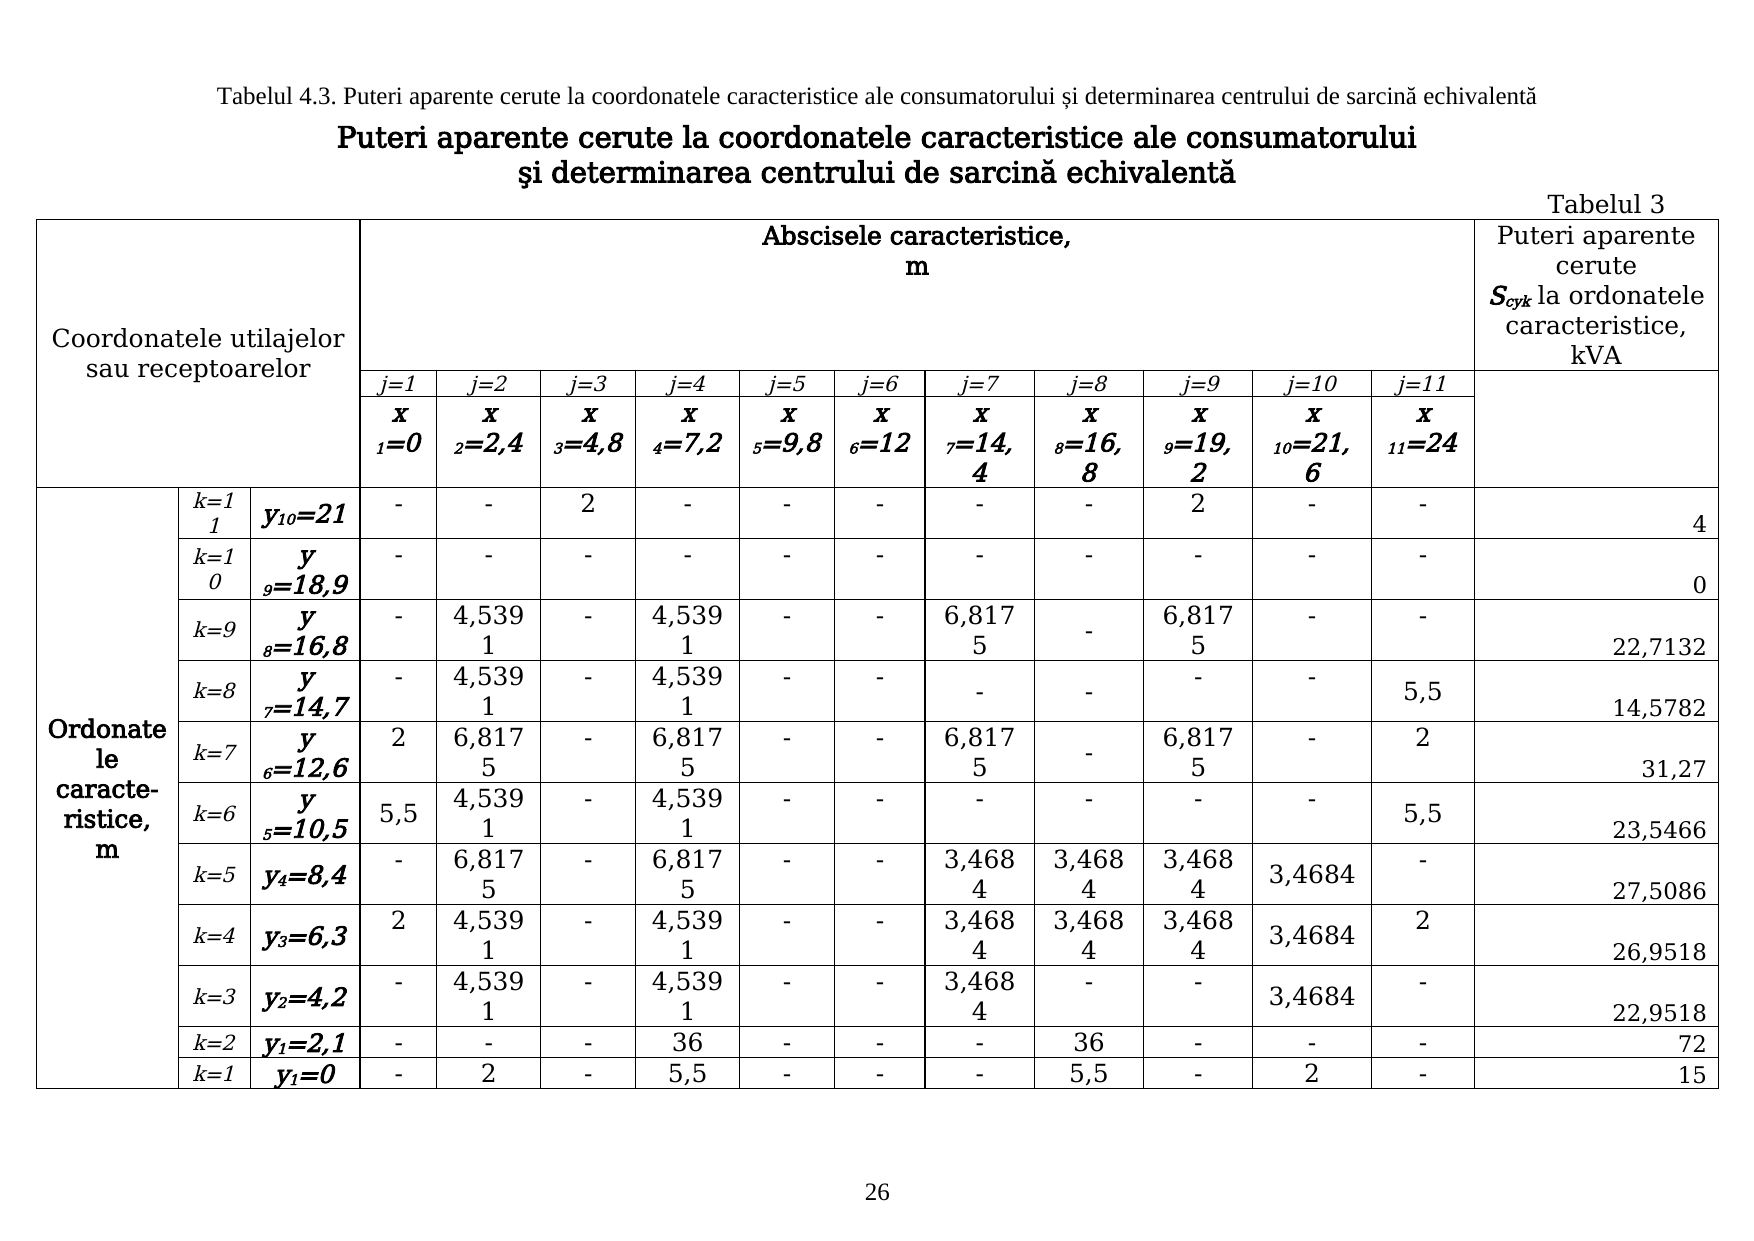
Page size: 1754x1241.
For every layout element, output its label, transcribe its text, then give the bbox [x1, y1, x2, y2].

table_cell - [1035, 783, 1143, 843]
table_cell - [1372, 488, 1474, 538]
table_cell - [740, 539, 834, 599]
table_cell y5=10,5 [251, 783, 359, 843]
text Tabelul 3 [900, 188, 1665, 218]
table_cell - [926, 539, 1034, 599]
table_cell - [1253, 722, 1371, 782]
table_cell - [1144, 783, 1252, 843]
table_cell - [835, 783, 924, 843]
table_cell - [1372, 1058, 1474, 1088]
table_cell - [1372, 844, 1474, 904]
table_cell - [437, 1027, 540, 1057]
table_cell y6=12,6 [251, 722, 359, 782]
table_cell 3,4684 [926, 844, 1034, 904]
table_cell j=6 [835, 371, 924, 396]
table_cell - [926, 661, 1034, 721]
table_cell 4,5391 [636, 783, 739, 843]
table_cell - [541, 783, 635, 843]
table_cell 3,4684 [926, 966, 1034, 1026]
table_cell - [361, 600, 436, 660]
table_cell - [835, 1058, 924, 1088]
table_cell 2 [1253, 1058, 1371, 1088]
table_cell - [740, 844, 834, 904]
table_cell 3,4684 [1253, 844, 1371, 904]
table_cell 2 [1372, 905, 1474, 965]
table_cell x5=9,8 [740, 397, 834, 487]
table_cell j=8 [1035, 371, 1143, 396]
table_cell - [926, 1058, 1034, 1088]
table_cell - [740, 661, 834, 721]
table_cell y10=21 [251, 488, 359, 538]
table_cell 31,27 [1475, 722, 1718, 782]
table_cell 22,9518 [1475, 966, 1718, 1026]
table_cell 4,5391 [636, 600, 739, 660]
table_cell - [926, 1027, 1034, 1057]
table_cell 4,5391 [636, 905, 739, 965]
table_cell k=6 [179, 783, 250, 843]
table_cell 6,8175 [437, 844, 540, 904]
table_cell - [740, 1058, 834, 1088]
table_cell x2=2,4 [437, 397, 540, 487]
table_cell - [541, 905, 635, 965]
table_header Puteri aparente cerute Scyk la ordonatele caracteristice, kVA [1475, 220, 1718, 369]
table_cell 4,5391 [437, 600, 540, 660]
table_cell y1=2,1 [251, 1027, 359, 1057]
table_cell - [926, 783, 1034, 843]
table_cell - [926, 488, 1034, 538]
table_cell x4=7,2 [636, 397, 739, 487]
table_cell - [541, 844, 635, 904]
table_cell 5,5 [1372, 783, 1474, 843]
table_cell j=2 [437, 371, 540, 396]
table_cell - [541, 661, 635, 721]
table_cell - [1144, 966, 1252, 1026]
text Puteri aparente cerute la coordonatele caracteristice ale consumatorului [88, 118, 1665, 153]
table_cell - [740, 966, 834, 1026]
table_cell - [740, 783, 834, 843]
table_cell y9=18,9 [251, 539, 359, 599]
table_cell y7=14,7 [251, 661, 359, 721]
table_cell j=10 [1253, 371, 1371, 396]
table_cell - [1035, 966, 1143, 1026]
table_cell 15 [1475, 1058, 1718, 1088]
table_cell - [361, 1027, 436, 1057]
table_cell 72 [1475, 1027, 1718, 1057]
table_cell 0 [1475, 539, 1718, 599]
table_cell j=1 [361, 371, 436, 396]
table_cell 36 [636, 1027, 739, 1057]
table_cell - [1372, 1027, 1474, 1057]
table_cell y4=8,4 [251, 844, 359, 904]
table_cell - [740, 488, 834, 538]
table_cell k=5 [179, 844, 250, 904]
table_cell - [361, 1058, 436, 1088]
table_cell 4,5391 [636, 661, 739, 721]
table_cell k=1 [179, 1058, 250, 1088]
table_cell - [1144, 1058, 1252, 1088]
table_cell y1=0 [251, 1058, 359, 1088]
table_cell - [835, 600, 924, 660]
table_cell - [1035, 600, 1143, 660]
table_cell 6,8175 [1144, 600, 1252, 660]
table_cell 4,5391 [437, 661, 540, 721]
table_cell 22,7132 [1475, 600, 1718, 660]
table_cell Ordonatele caracte- ristice, m [37, 488, 178, 1088]
table_cell j=4 [636, 371, 739, 396]
table_cell 3,4684 [926, 905, 1034, 965]
table_cell 2 [541, 488, 635, 538]
table_cell k=8 [179, 661, 250, 721]
table_cell 5,5 [636, 1058, 739, 1088]
table_cell - [1253, 783, 1371, 843]
table_cell - [1035, 661, 1143, 721]
table_cell - [636, 488, 739, 538]
text şi determinarea centrului de sarcină echivalentă [88, 153, 1665, 188]
table_cell k=2 [179, 1027, 250, 1057]
table_cell - [1035, 722, 1143, 782]
table_cell - [1253, 661, 1371, 721]
table_cell - [740, 905, 834, 965]
table_cell 6,8175 [437, 722, 540, 782]
table_cell 5,5 [361, 783, 436, 843]
table_cell 4,5391 [437, 966, 540, 1026]
table_cell - [437, 539, 540, 599]
table_cell - [361, 844, 436, 904]
table_cell x11=24 [1372, 397, 1474, 487]
table_cell j=11 [1372, 371, 1474, 396]
table_cell 4 [1475, 488, 1718, 538]
table_cell 6,8175 [926, 600, 1034, 660]
table_cell - [835, 966, 924, 1026]
table_cell - [740, 600, 834, 660]
table_cell - [636, 539, 739, 599]
table_cell - [1372, 600, 1474, 660]
table_cell y8=16,8 [251, 600, 359, 660]
table_cell 3,4684 [1253, 966, 1371, 1026]
table_cell x8=16,8 [1035, 397, 1143, 487]
table_cell - [1372, 539, 1474, 599]
table_cell - [361, 539, 436, 599]
table_cell 2 [361, 722, 436, 782]
table_cell x6=12 [835, 397, 924, 487]
table_cell 3,4684 [1035, 844, 1143, 904]
table_cell - [1253, 488, 1371, 538]
table_cell y3=6,3 [251, 905, 359, 965]
table_cell k=11 [179, 488, 250, 538]
table_cell - [361, 966, 436, 1026]
table_cell x1=0 [361, 397, 436, 487]
table_cell k=7 [179, 722, 250, 782]
table_cell 3,4684 [1144, 844, 1252, 904]
table_cell x9=19,2 [1144, 397, 1252, 487]
table_cell 5,5 [1035, 1058, 1143, 1088]
table_cell j=9 [1144, 371, 1252, 396]
table_cell - [835, 844, 924, 904]
table_cell 4,5391 [437, 783, 540, 843]
table_cell 6,8175 [636, 844, 739, 904]
table_cell 14,5782 [1475, 661, 1718, 721]
table_cell - [1035, 539, 1143, 599]
table_cell - [361, 661, 436, 721]
table_cell 2 [1144, 488, 1252, 538]
table_cell - [1372, 966, 1474, 1026]
table_cell - [740, 1027, 834, 1057]
table_cell 36 [1035, 1027, 1143, 1057]
table_cell 23,5466 [1475, 783, 1718, 843]
table_cell 5,5 [1372, 661, 1474, 721]
table_cell - [1144, 539, 1252, 599]
table_cell 3,4684 [1253, 905, 1371, 965]
table_cell - [541, 1027, 635, 1057]
table_cell - [541, 539, 635, 599]
table_cell 2 [437, 1058, 540, 1088]
table_cell 6,8175 [926, 722, 1034, 782]
table_cell k=10 [179, 539, 250, 599]
table_cell 2 [361, 905, 436, 965]
table_cell j=7 [926, 371, 1034, 396]
table_cell j=5 [740, 371, 834, 396]
table_cell k=9 [179, 600, 250, 660]
table_cell j=3 [541, 371, 635, 396]
table_cell y2=4,2 [251, 966, 359, 1026]
table_cell - [835, 722, 924, 782]
table_cell - [541, 600, 635, 660]
table_cell - [835, 1027, 924, 1057]
table_cell 3,4684 [1035, 905, 1143, 965]
table_cell [1475, 371, 1718, 487]
table_cell 2 [1372, 722, 1474, 782]
table_cell 26,9518 [1475, 905, 1718, 965]
table_cell k=4 [179, 905, 250, 965]
table_header Coordonatele utilajelor sau receptoarelor [37, 220, 359, 487]
table_cell - [361, 488, 436, 538]
table_cell - [835, 539, 924, 599]
table_cell - [1253, 539, 1371, 599]
table_cell - [740, 722, 834, 782]
table_cell - [835, 905, 924, 965]
table_cell - [1253, 600, 1371, 660]
table_cell - [1253, 1027, 1371, 1057]
table_cell - [541, 966, 635, 1026]
table_cell 3,4684 [1144, 905, 1252, 965]
table_cell - [1144, 661, 1252, 721]
table_cell 4,5391 [636, 966, 739, 1026]
table_cell - [835, 488, 924, 538]
table_cell 27,5086 [1475, 844, 1718, 904]
table_cell 6,8175 [636, 722, 739, 782]
table_cell x10=21,6 [1253, 397, 1371, 487]
table_cell - [1144, 1027, 1252, 1057]
table_cell 4,5391 [437, 905, 540, 965]
table_cell - [437, 488, 540, 538]
table_cell - [541, 1058, 635, 1088]
table_cell x7=14,4 [926, 397, 1034, 487]
table_cell - [835, 661, 924, 721]
table_header Abscisele caracteristice, m [361, 220, 1474, 369]
table_cell x3=4,8 [541, 397, 635, 487]
table_cell - [541, 722, 635, 782]
table_cell k=3 [179, 966, 250, 1026]
table_cell - [1035, 488, 1143, 538]
table_cell 6,8175 [1144, 722, 1252, 782]
